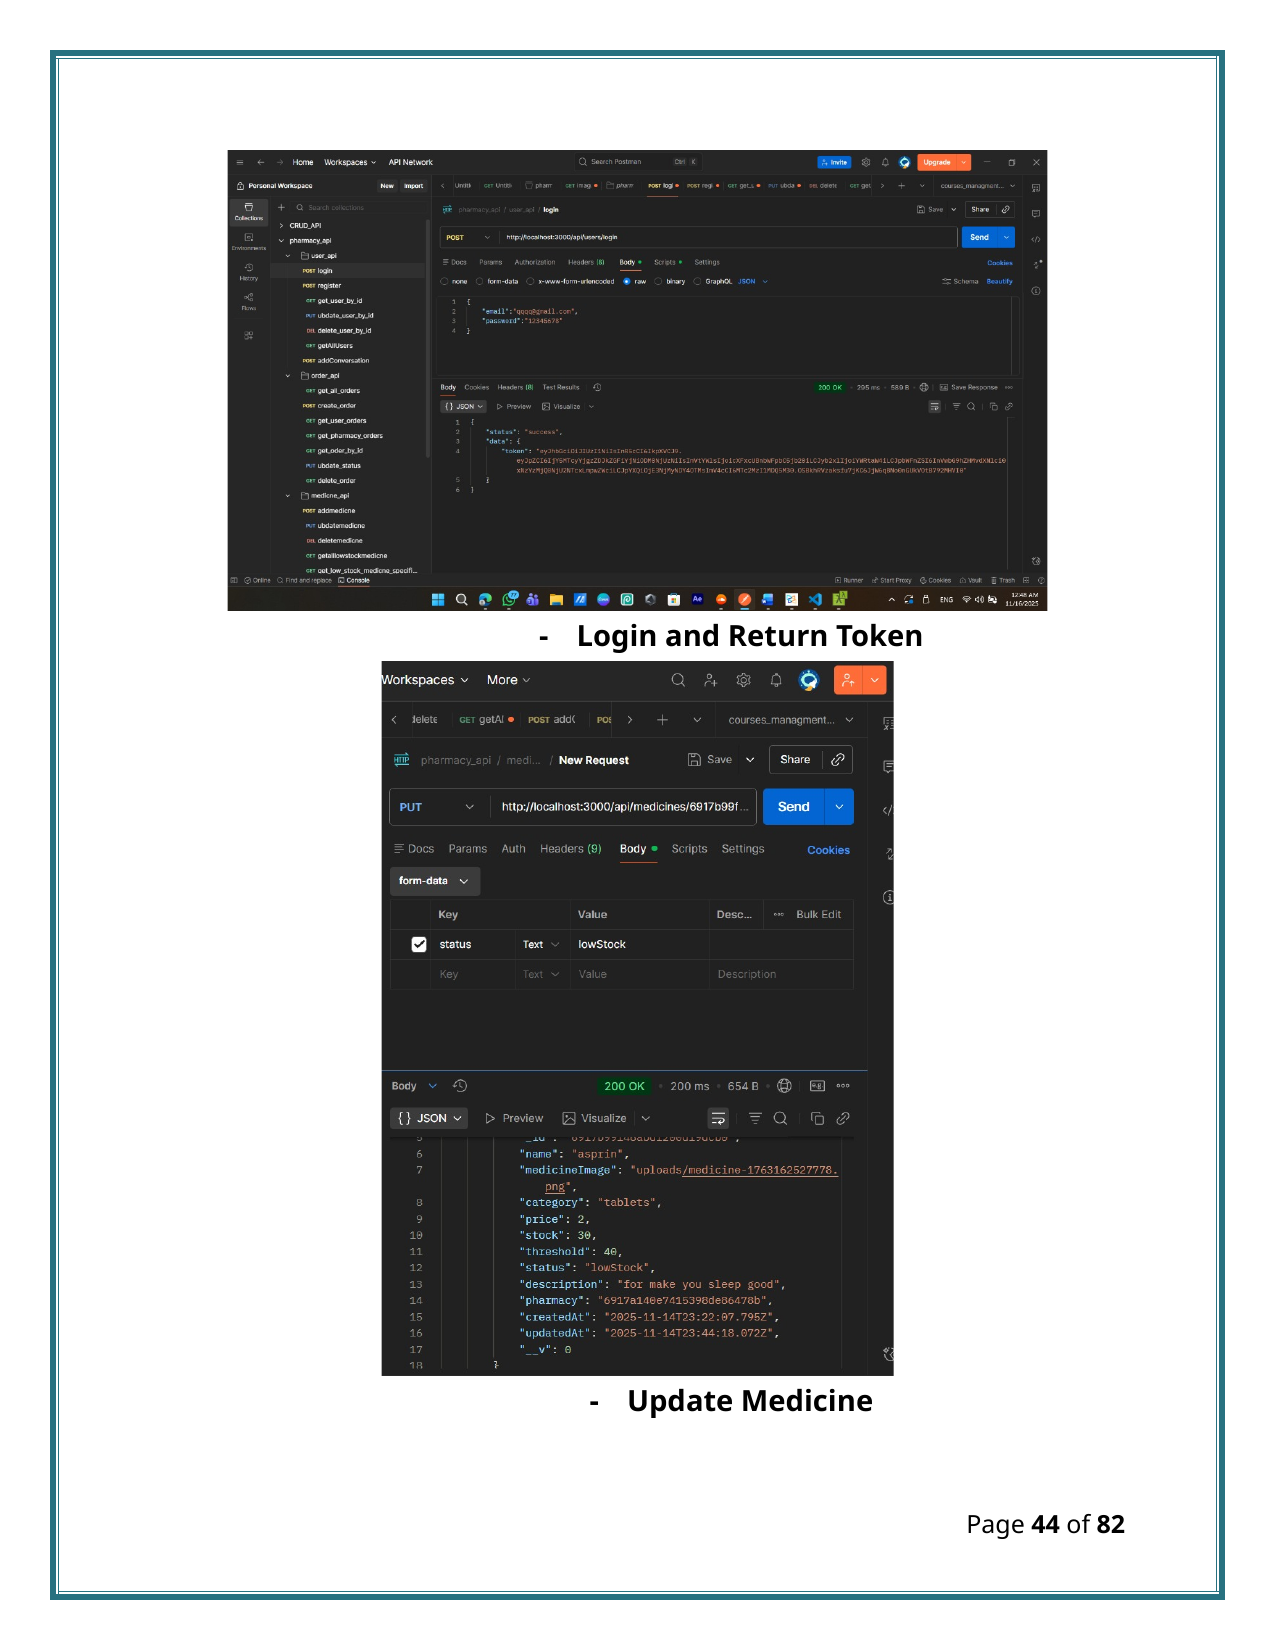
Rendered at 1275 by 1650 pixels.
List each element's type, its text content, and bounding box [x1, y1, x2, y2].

list Update Medicine [337, 1380, 1125, 1420]
picture [227, 150, 1048, 611]
picture [381, 661, 894, 1376]
list Login and Return Token [337, 615, 1125, 655]
